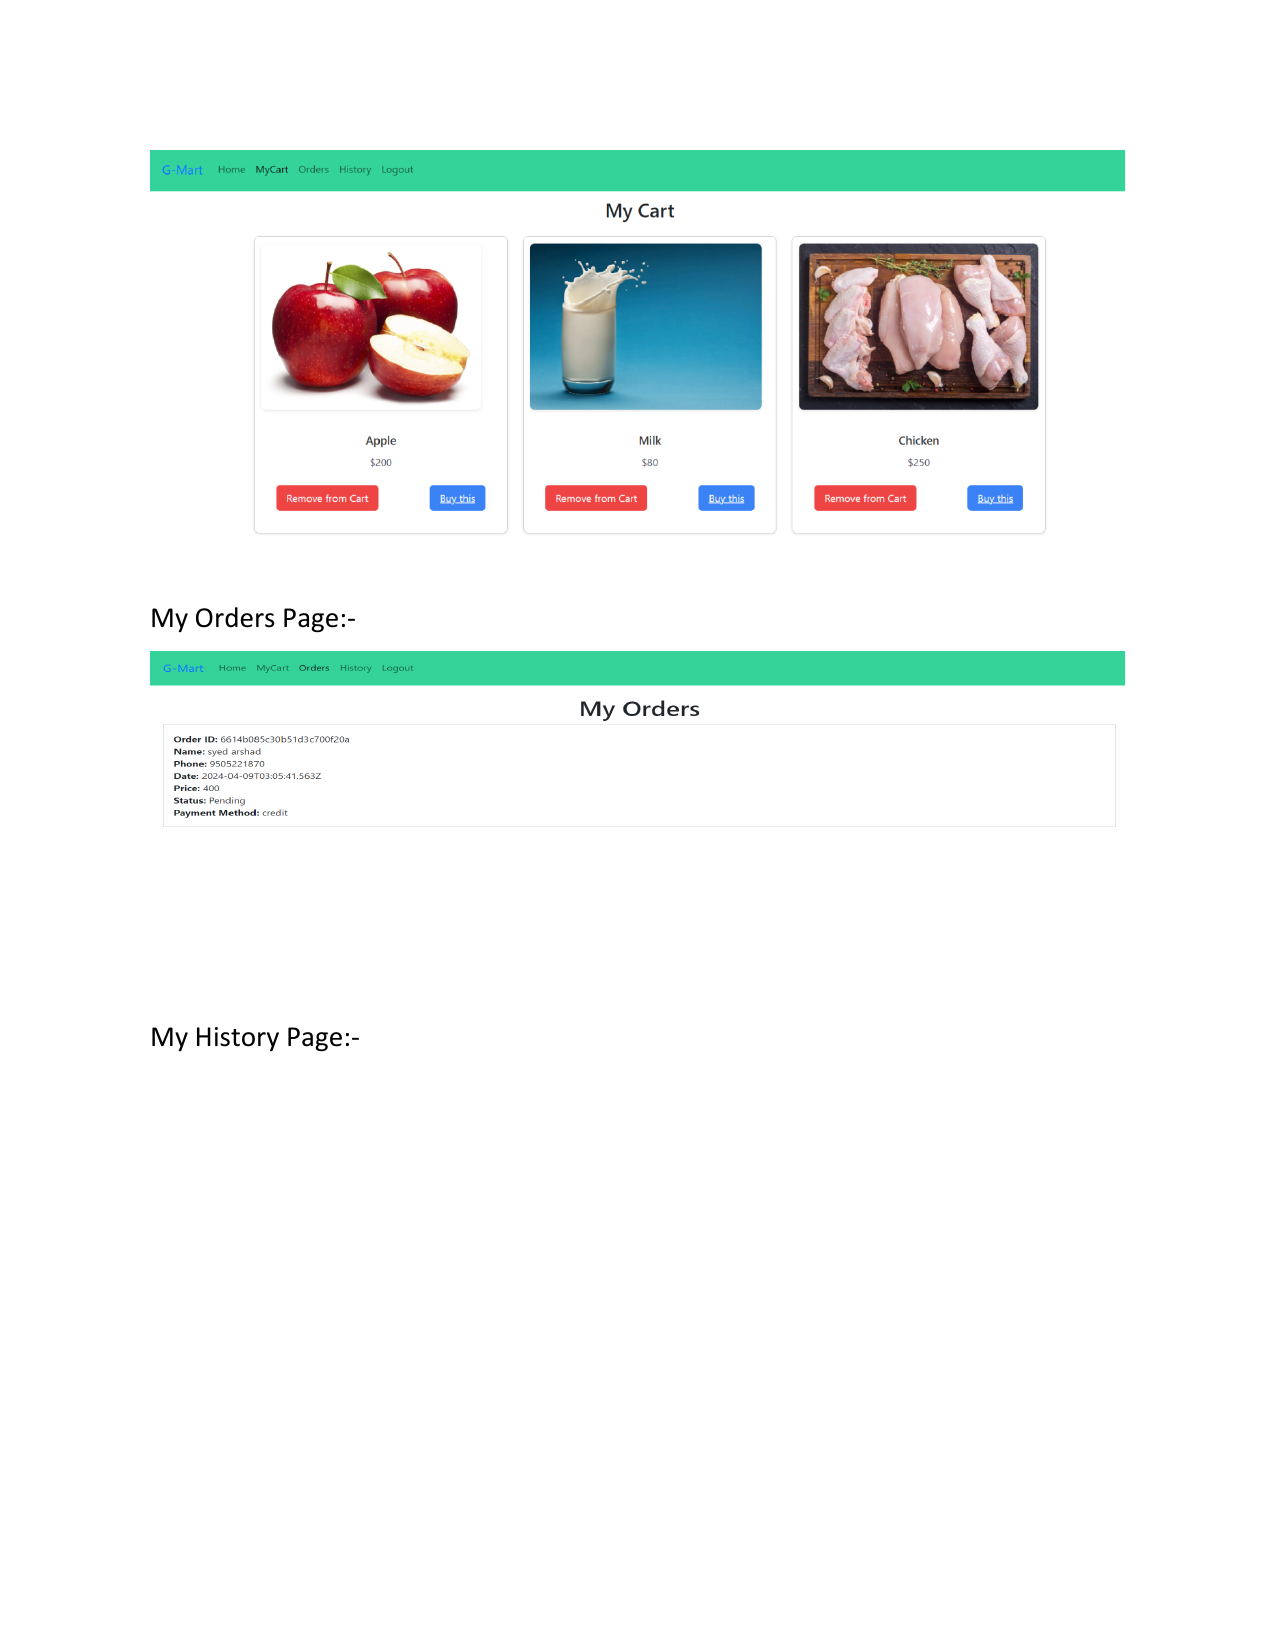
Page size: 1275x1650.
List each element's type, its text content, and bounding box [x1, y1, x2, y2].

text My Orders Page:- [150, 599, 1125, 635]
picture [150, 651, 1125, 1002]
text My History Page:- [150, 1018, 1125, 1054]
picture [150, 150, 1125, 583]
